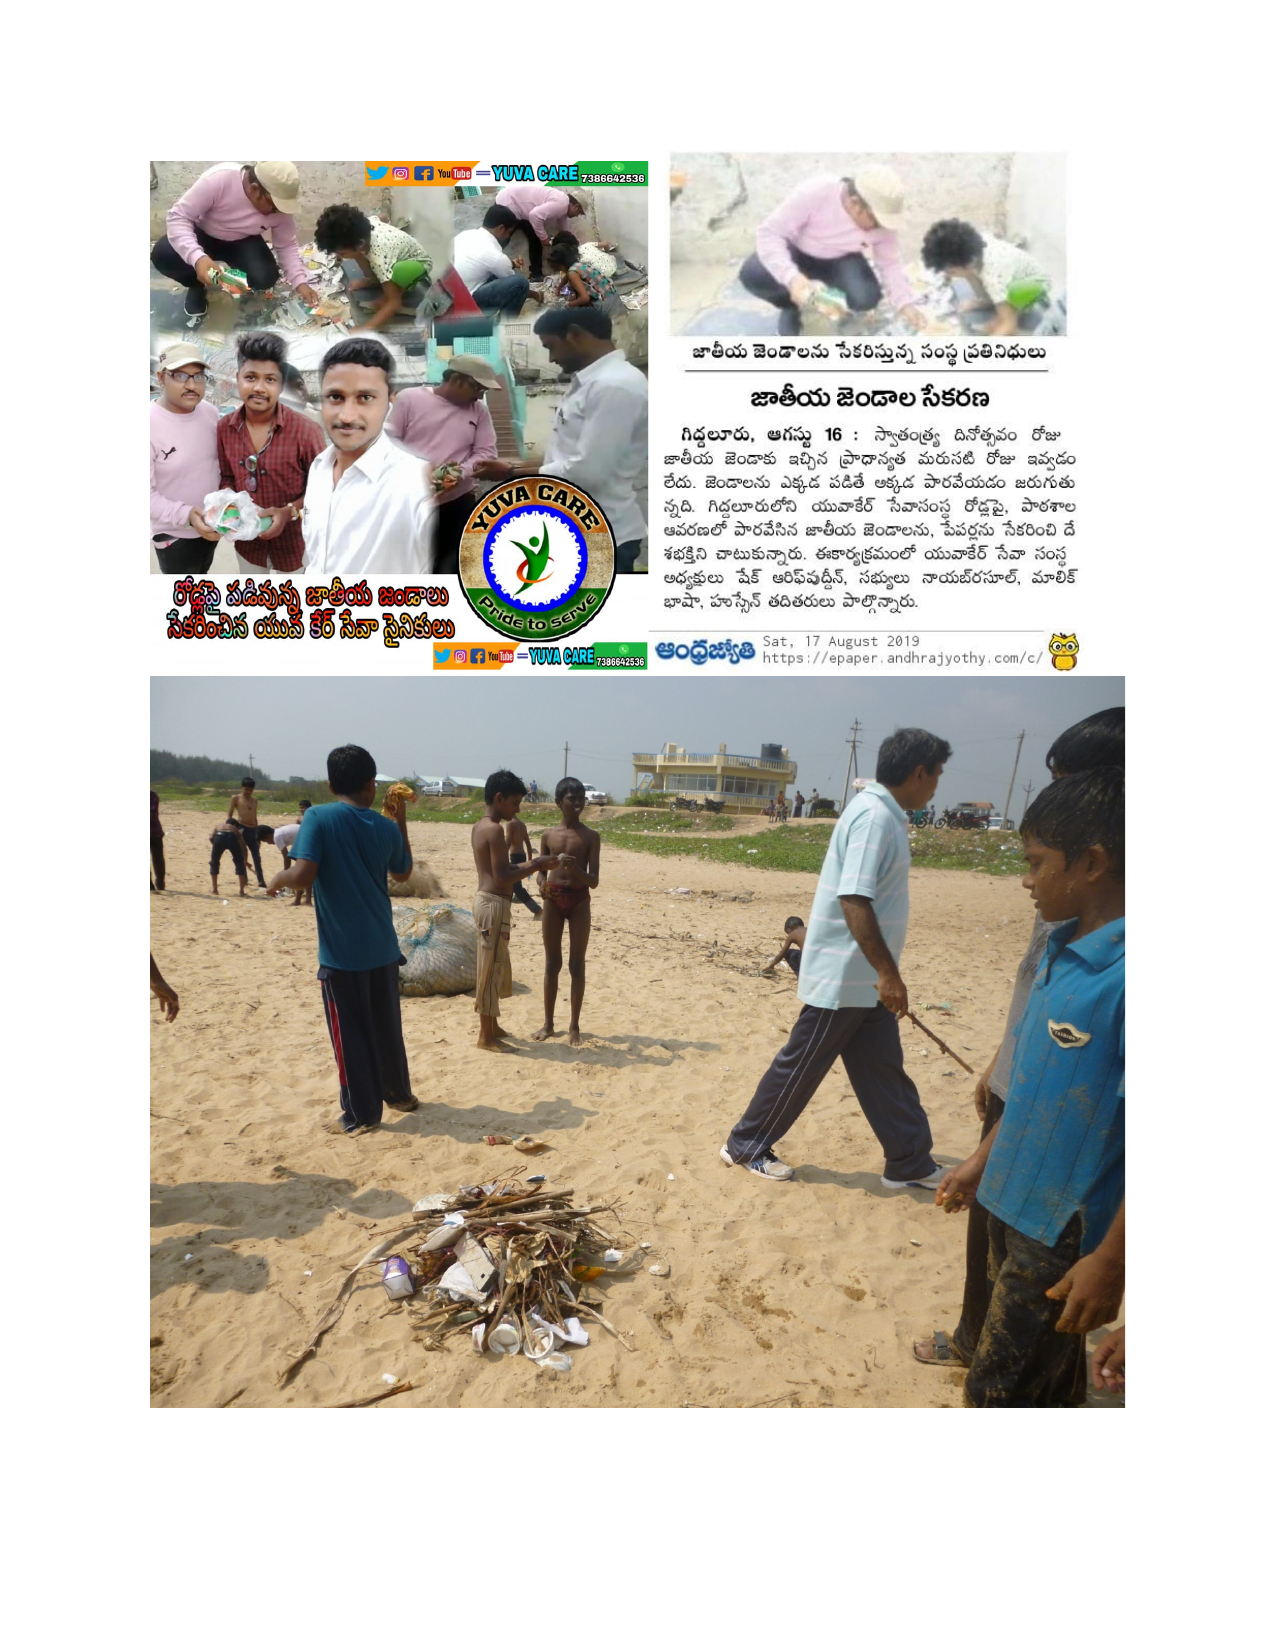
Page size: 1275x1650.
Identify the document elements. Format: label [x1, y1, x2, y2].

picture [150, 676, 1125, 1408]
picture [150, 150, 1085, 672]
